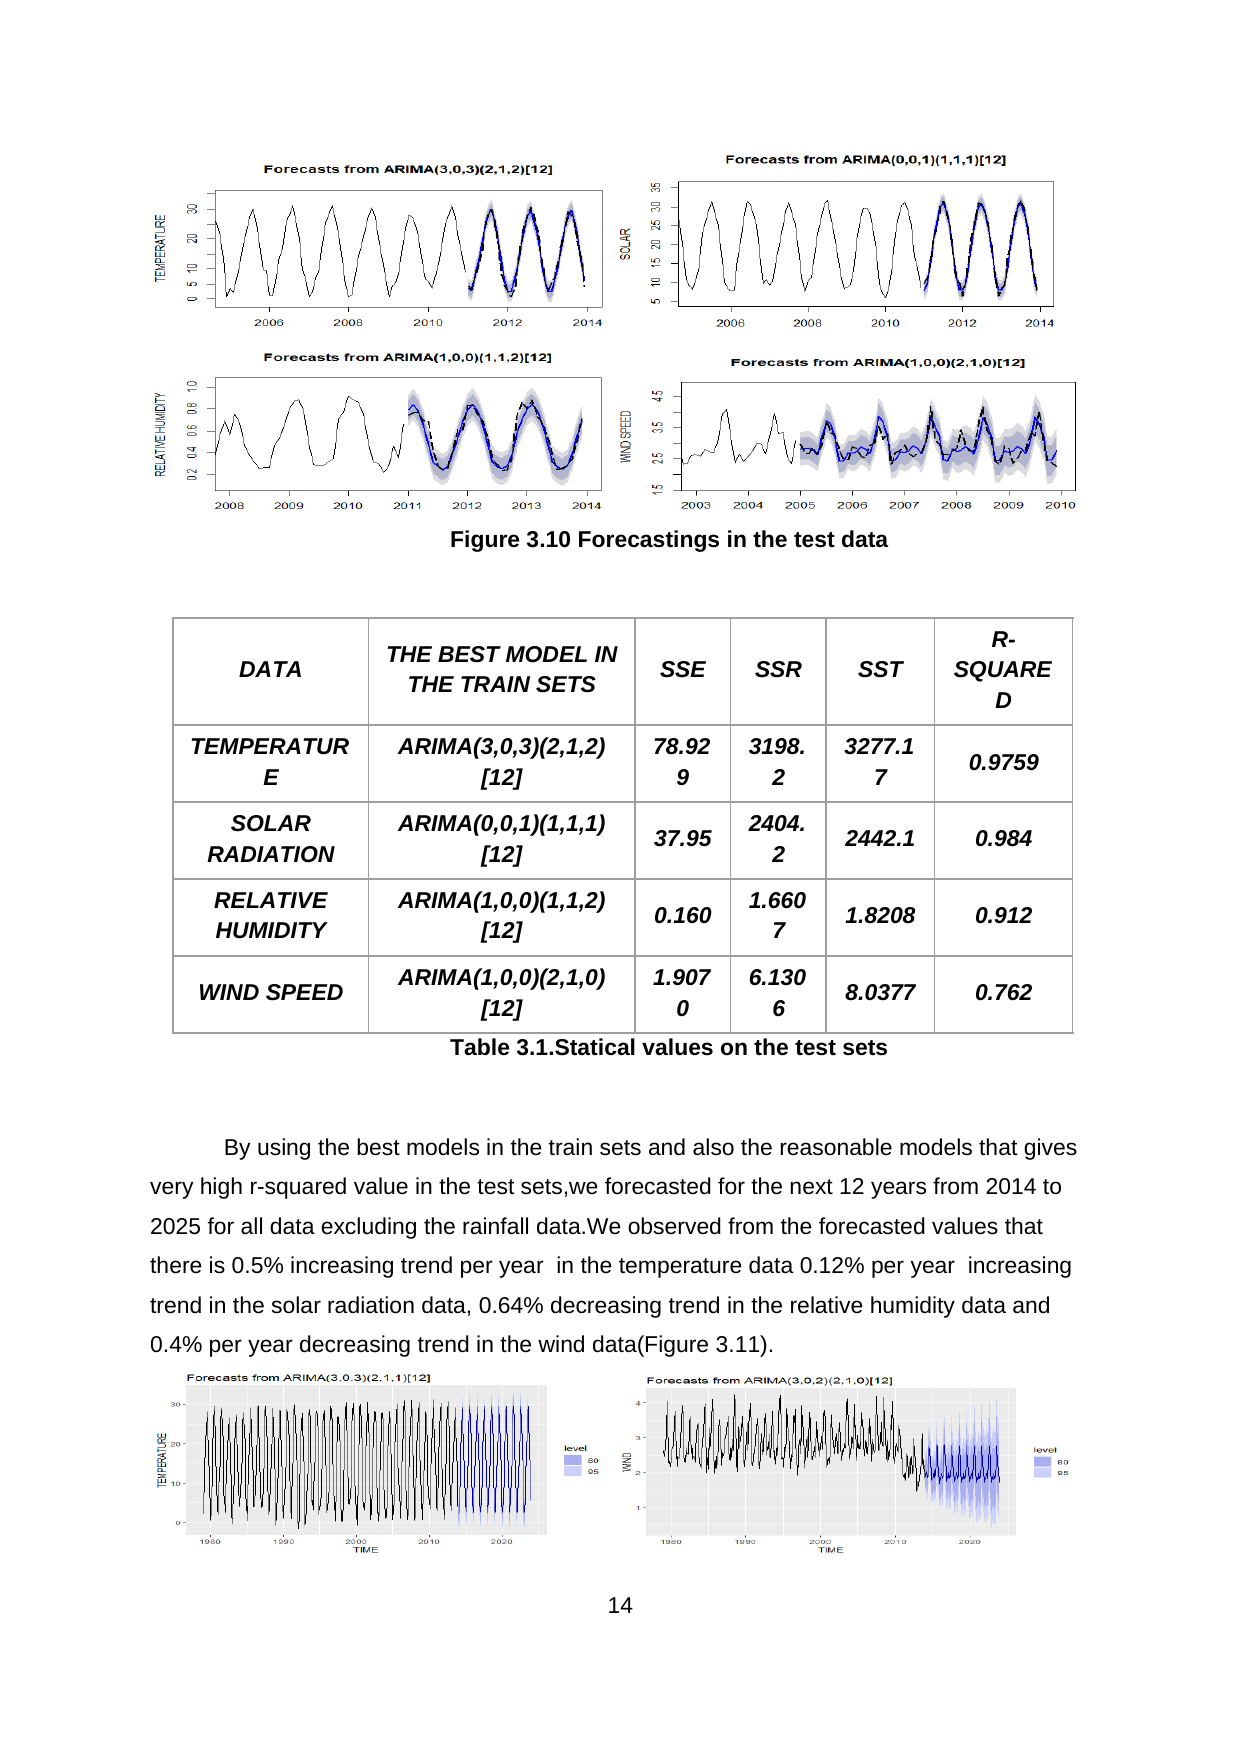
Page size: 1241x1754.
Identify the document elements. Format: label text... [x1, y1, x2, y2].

table_cell 0.984 [935, 803, 1072, 878]
picture [615, 1373, 1080, 1557]
table_cell WIND SPEED [174, 957, 368, 1032]
table_cell TEMPERATURE [174, 726, 368, 801]
table_cell ARIMA(1,0,0)(1,1,2)[12] [369, 880, 634, 955]
picture [615, 342, 1082, 523]
picture [150, 336, 610, 523]
table_cell 1.9070 [636, 957, 730, 1032]
table_cell ARIMA(3,0,3)(2,1,2)[12] [369, 726, 634, 801]
picture [615, 150, 1062, 333]
table_cell 2404.2 [731, 803, 825, 878]
text By using the best models in the train sets and also the reasonable models that gives very high r-squared value in the test sets,we forecasted for the next 12 years from 2014 to 2025 for all data excluding the rainfall data.We observed from the forecasted values that there is 0.5% increasing trend per year in the temperature data 0.12% per year increasing trend in the solar radiation data, 0.64% decreasing trend in the relative humidity data and 0.4% per year decreasing trend in the wind data(Figure 3.11). [150, 1134, 1090, 1357]
picture [150, 155, 610, 333]
table_cell 78.929 [636, 726, 730, 801]
table_cell 2442.1 [827, 803, 934, 878]
table_header SSE [636, 619, 730, 724]
table_cell 0.762 [935, 957, 1072, 1032]
table_cell 37.95 [636, 803, 730, 878]
table_cell 3198.2 [731, 726, 825, 801]
table_cell 0.912 [935, 880, 1072, 955]
table_cell 0.9759 [935, 726, 1072, 801]
table_cell RELATIVE HUMIDITY [174, 880, 368, 955]
table_cell 8.0377 [827, 957, 934, 1032]
table_header SST [827, 619, 934, 724]
text Table 3.1.Statical values on the test sets [150, 1034, 1090, 1060]
text Figure 3.10 Forecastings in the test data [150, 526, 1090, 553]
table_header DATA [174, 619, 368, 724]
table_cell ARIMA(0,0,1)(1,1,1)[12] [369, 803, 634, 878]
table_header SSR [731, 619, 825, 724]
table_cell 1.8208 [827, 880, 934, 955]
table_cell ARIMA(1,0,0)(2,1,0)[12] [369, 957, 634, 1032]
table_cell 6.1306 [731, 957, 825, 1032]
picture [150, 1370, 610, 1557]
table_header THE BEST MODEL IN THE TRAIN SETS [369, 619, 634, 724]
table_cell SOLAR RADIATION [174, 803, 368, 878]
table_cell 3277.17 [827, 726, 934, 801]
table_header R-SQUARED [935, 619, 1072, 724]
table_cell 0.160 [636, 880, 730, 955]
table_cell 1.6607 [731, 880, 825, 955]
